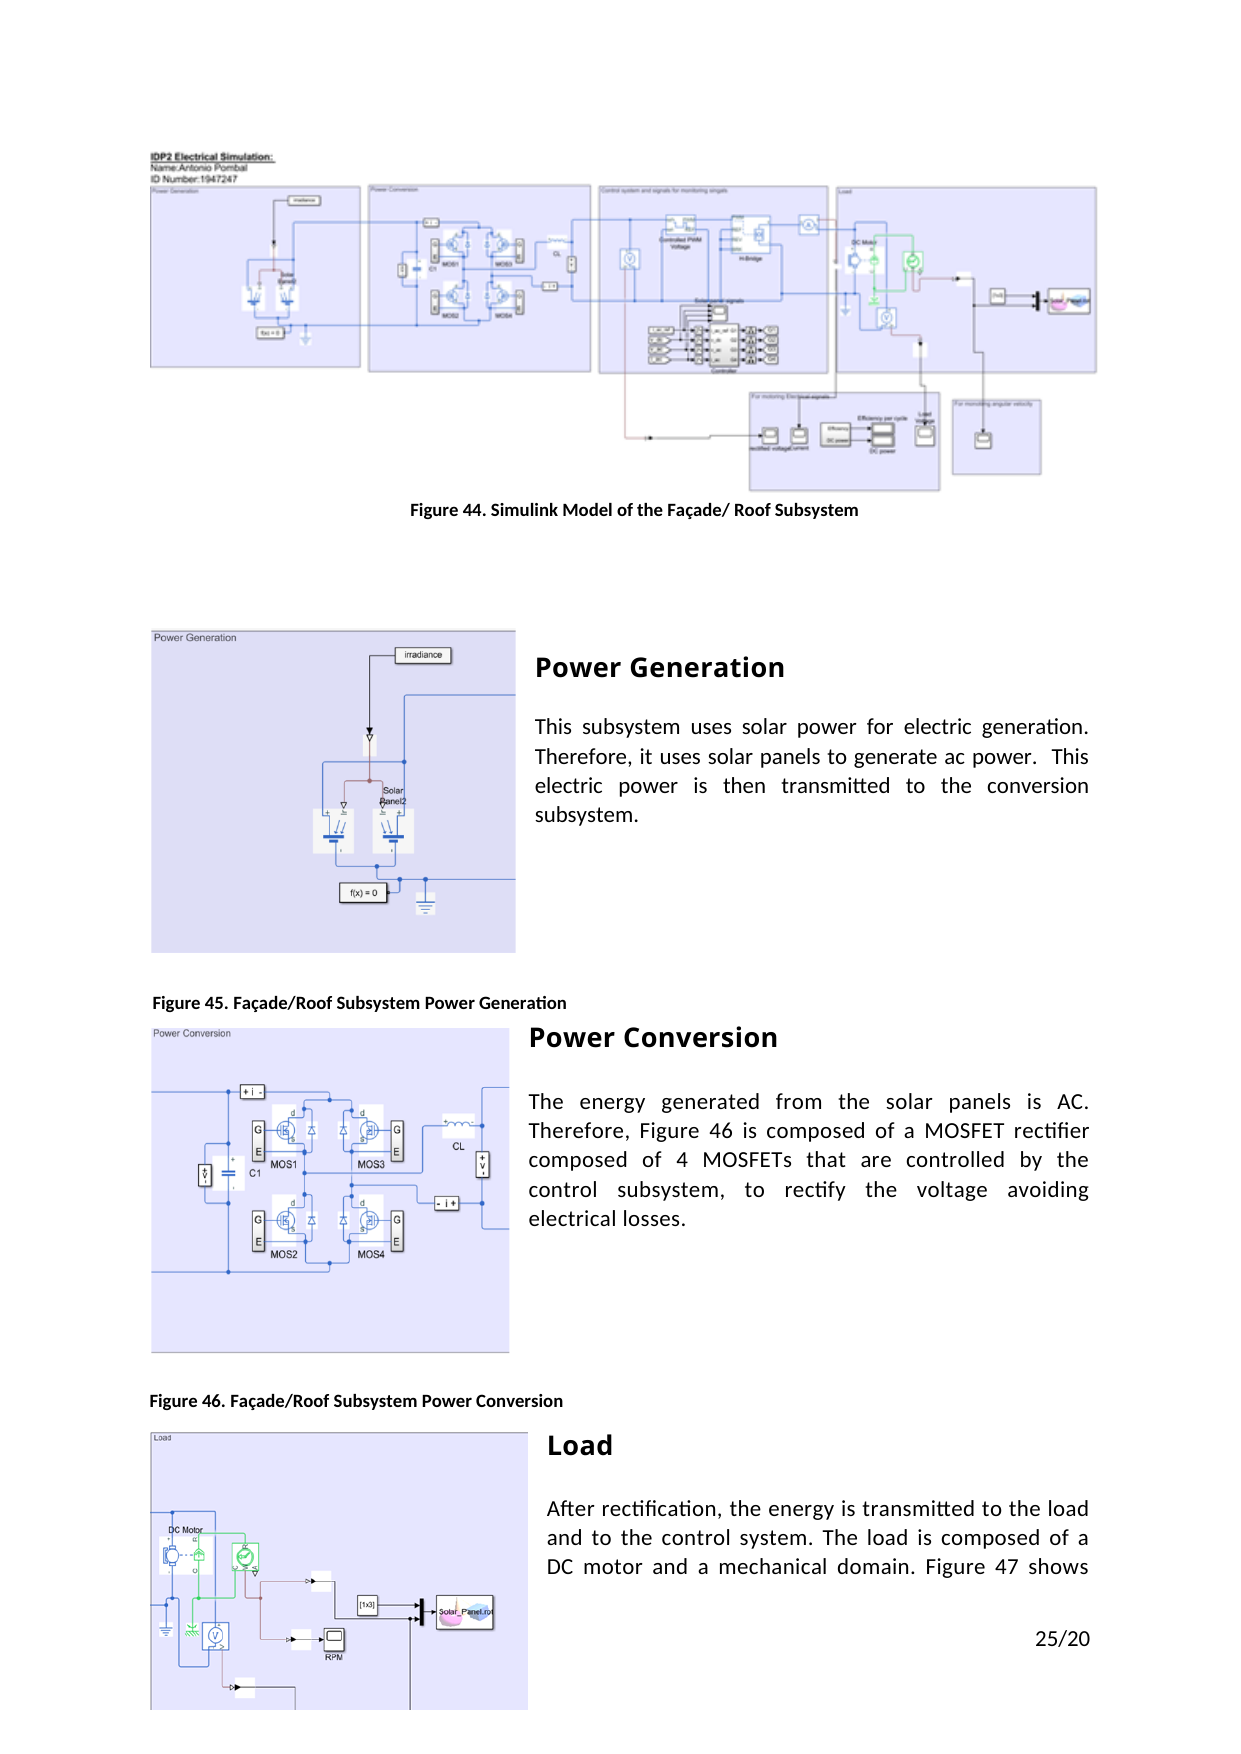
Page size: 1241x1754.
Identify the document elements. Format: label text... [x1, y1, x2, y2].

picture [150, 1406, 528, 1710]
subtitle Power Generation [516, 649, 1090, 686]
text This subsystem uses solar power for electric generation. Therefore, it uses solar panels to generate ac power. This electric power is then transmitted to the conversion subsystem. [516, 712, 1090, 828]
picture [150, 150, 1099, 496]
picture [150, 628, 516, 951]
picture [150, 1028, 510, 1353]
subtitle Power Conversion [150, 1019, 1090, 1056]
subtitle The energy generated from the solar panels is AC. Therefore, Figure 46 is composed of a MOSFET rectifier composed of 4 MOSFETs that are controlled by the control subsystem, to rectify the voltage avoiding electrical losses. [510, 1087, 1090, 1232]
subtitle Load [528, 1452, 1090, 1489]
